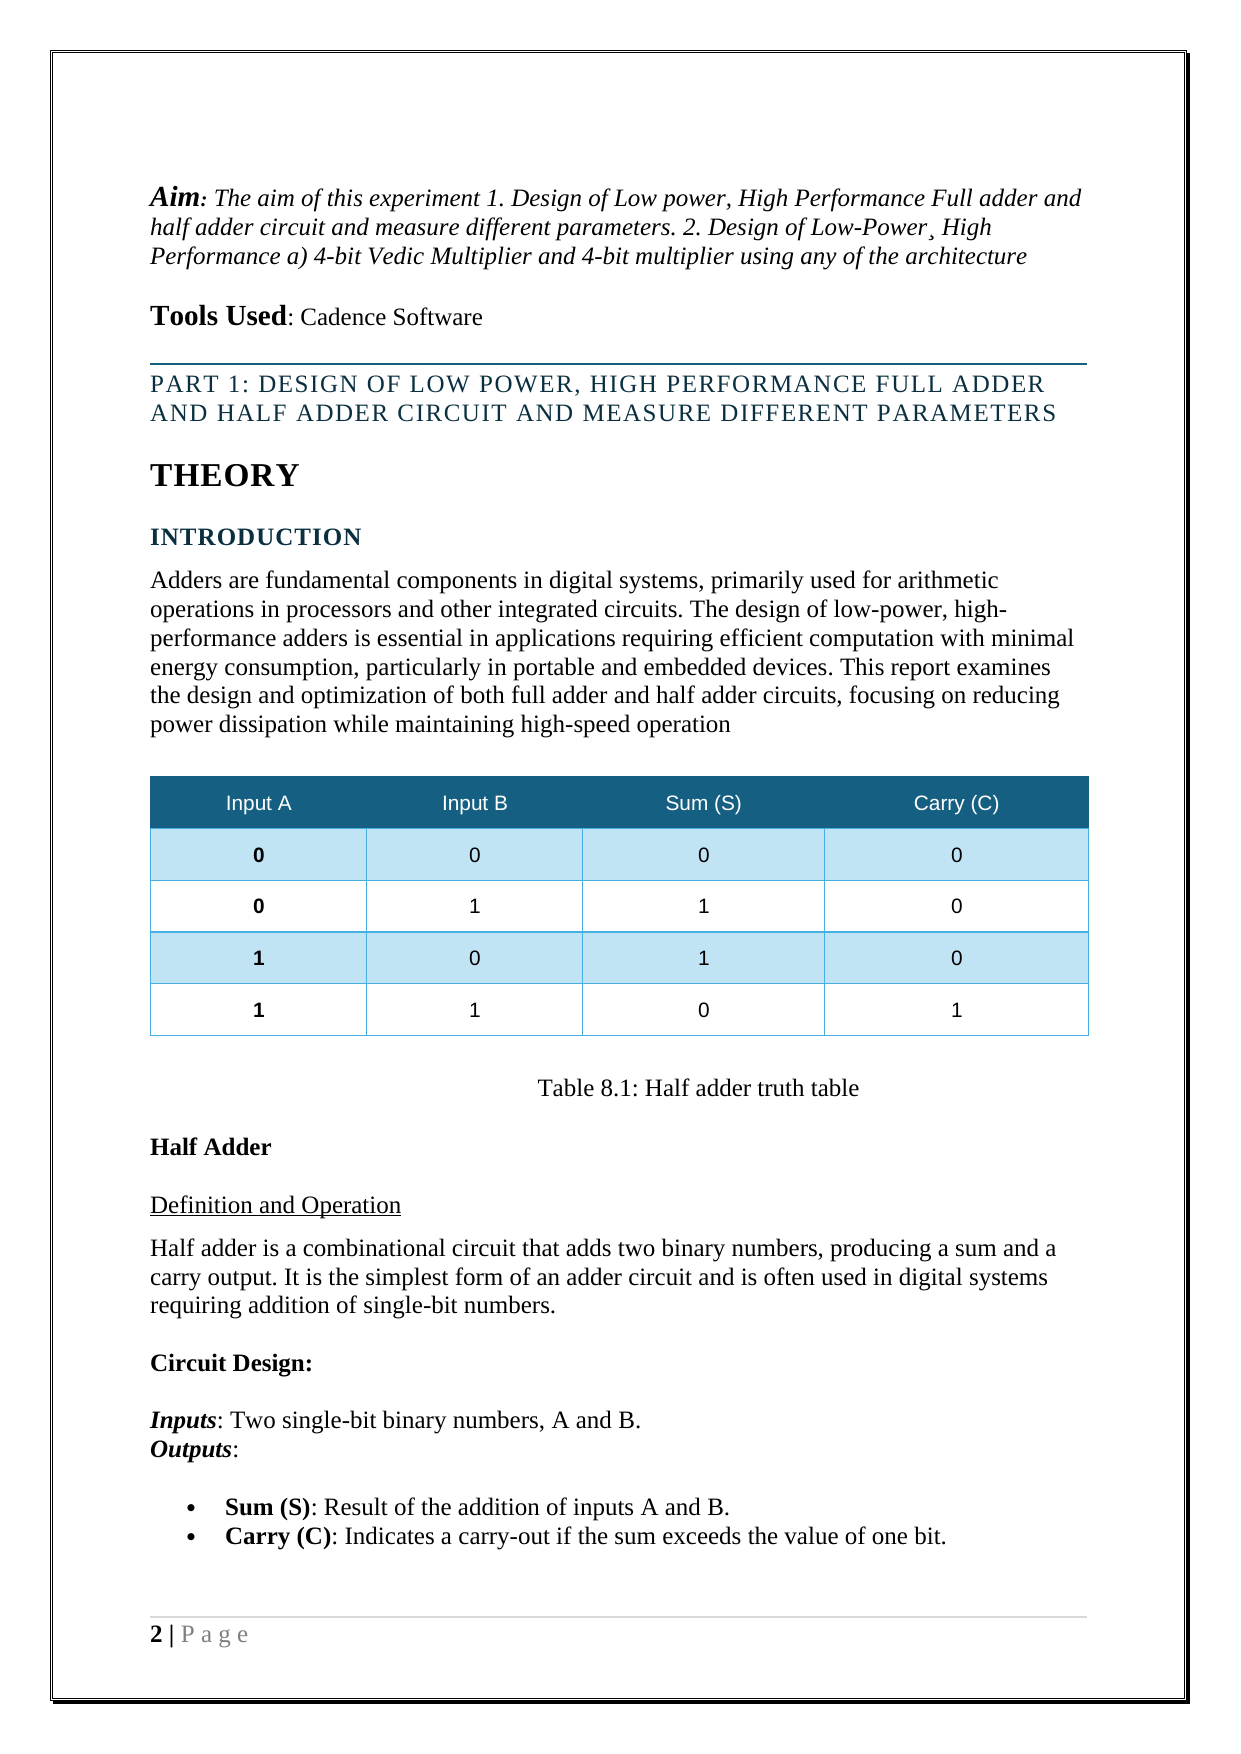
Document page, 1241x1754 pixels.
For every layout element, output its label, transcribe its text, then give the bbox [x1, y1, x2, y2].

table_header Input B [367, 778, 582, 828]
list Sum (S): Result of the addition of inputs A and B. [187, 1492, 1087, 1521]
text Table 8.1: Half adder truth table [150, 1065, 1087, 1103]
list Carry (C): Indicates a carry-out if the sum exceeds the value of one bit. [187, 1521, 1087, 1550]
table_cell 1 [583, 933, 824, 983]
text Circuit Design: [150, 1348, 1087, 1377]
text Definition and Operation [150, 1190, 1087, 1219]
text Theory [150, 455, 1087, 494]
table_cell 0 [583, 829, 824, 880]
table_cell 0 [367, 933, 582, 983]
table_cell 0 [825, 881, 1088, 931]
subtitle Part 1: Design of Low power, High Performance Full adder and half adder circuit and measure different parameters [150, 365, 1087, 427]
table_cell 1 [151, 933, 366, 983]
text Adders are fundamental components in digital systems, primarily used for arithmetic operations in processors and other integrated circuits. The design of low-power, high-performance adders is essential in applications requiring efficient computation with minimal energy consumption, particularly in portable and embedded devices. This report examines the design and optimization of both full adder and half adder circuits, focusing on reducing power dissipation while maintaining high-speed operation [150, 566, 1087, 738]
text Half Adder [150, 1132, 1087, 1161]
table_cell 0 [825, 933, 1088, 983]
table_cell 1 [367, 984, 582, 1035]
table_cell 1 [825, 984, 1088, 1035]
table_cell 0 [583, 984, 824, 1035]
table_cell 0 [367, 829, 582, 880]
text Half adder is a combinational circuit that adds two binary numbers, producing a sum and a carry output. It is the simplest form of an adder circuit and is often used in digital systems requiring addition of single-bit numbers. [150, 1233, 1087, 1319]
table_cell 1 [583, 881, 824, 931]
text Introduction [150, 522, 1087, 551]
text Aim: The aim of this experiment 1. Design of Low power, High Performance Full adder and half adder circuit and measure different parameters. 2. Design of Low-Power¸ High Performance a) 4-bit Vedic Multiplier and 4-bit multiplier using any of the architecture [150, 179, 1087, 270]
table_header Carry (C) [825, 778, 1088, 828]
table_cell 0 [151, 881, 366, 931]
table_cell 1 [151, 984, 366, 1035]
table_cell 1 [367, 881, 582, 931]
table_header Input A [151, 778, 366, 828]
text Tools Used: Cadence Software [150, 298, 1087, 332]
text Outputs: [150, 1434, 1087, 1463]
table_header Sum (S) [583, 778, 824, 828]
table_cell 0 [151, 829, 366, 880]
text Inputs: Two single-bit binary numbers, A and B. [150, 1406, 1087, 1434]
table_cell 0 [825, 829, 1088, 880]
